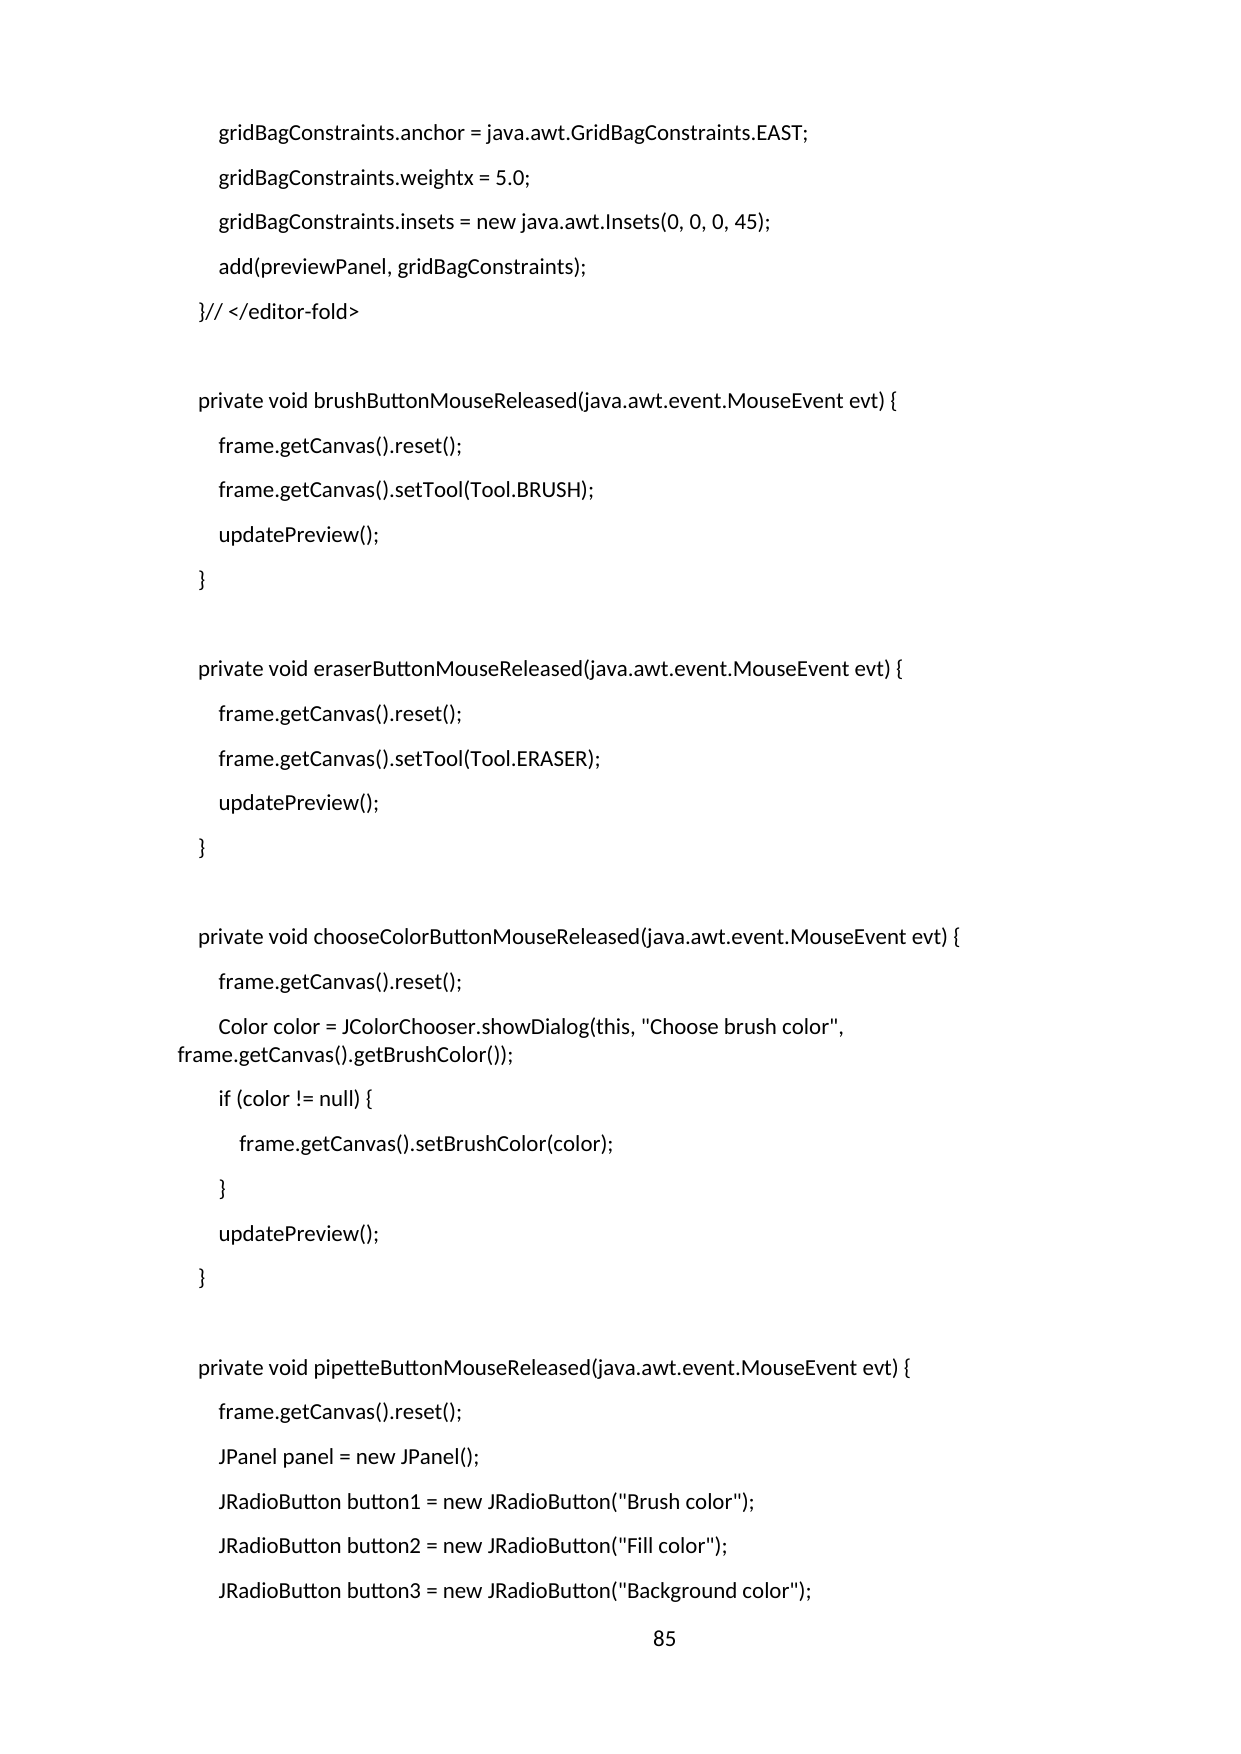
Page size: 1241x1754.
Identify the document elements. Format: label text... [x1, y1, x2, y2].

text gridBagConstraints.weightx = 5.0; [177, 163, 1152, 191]
text add(previewPanel, gridBagConstraints); [177, 252, 1152, 280]
text JPanel panel = new JPanel(); [177, 1442, 1152, 1470]
text updatePreview(); [177, 1219, 1152, 1247]
text private void chooseColorButtonMouseReleased(java.awt.event.MouseEvent evt) { [177, 922, 1152, 951]
text frame.getCanvas().reset(); [177, 699, 1152, 727]
text JRadioButton button3 = new JRadioButton("Background color"); [177, 1576, 1152, 1604]
text JRadioButton button1 = new JRadioButton("Brush color"); [177, 1487, 1152, 1515]
text updatePreview(); [177, 520, 1152, 548]
text gridBagConstraints.anchor = java.awt.GridBagConstraints.EAST; [177, 118, 1152, 146]
text Color color = JColorChooser.showDialog(this, "Choose brush color", frame.getCanvas().getBrushColor()); [177, 1012, 1152, 1068]
text private void brushButtonMouseReleased(java.awt.event.MouseEvent evt) { [177, 386, 1152, 414]
text } [177, 1174, 1152, 1202]
text }// </editor-fold> [177, 297, 1152, 325]
text private void pipetteButtonMouseReleased(java.awt.event.MouseEvent evt) { [177, 1353, 1152, 1381]
text JRadioButton button2 = new JRadioButton("Fill color"); [177, 1531, 1152, 1559]
text if (color != null) { [177, 1084, 1152, 1113]
text gridBagConstraints.insets = new java.awt.Insets(0, 0, 0, 45); [177, 207, 1152, 236]
text } [177, 565, 1152, 593]
text frame.getCanvas().reset(); [177, 1397, 1152, 1425]
text frame.getCanvas().setTool(Tool.ERASER); [177, 744, 1152, 772]
text frame.getCanvas().setTool(Tool.BRUSH); [177, 476, 1152, 504]
text private void eraserButtonMouseReleased(java.awt.event.MouseEvent evt) { [177, 654, 1152, 682]
text frame.getCanvas().setBrushColor(color); [177, 1129, 1152, 1157]
text frame.getCanvas().reset(); [177, 431, 1152, 459]
text updatePreview(); [177, 788, 1152, 816]
text frame.getCanvas().reset(); [177, 967, 1152, 995]
text } [177, 833, 1152, 861]
text } [177, 1263, 1152, 1291]
